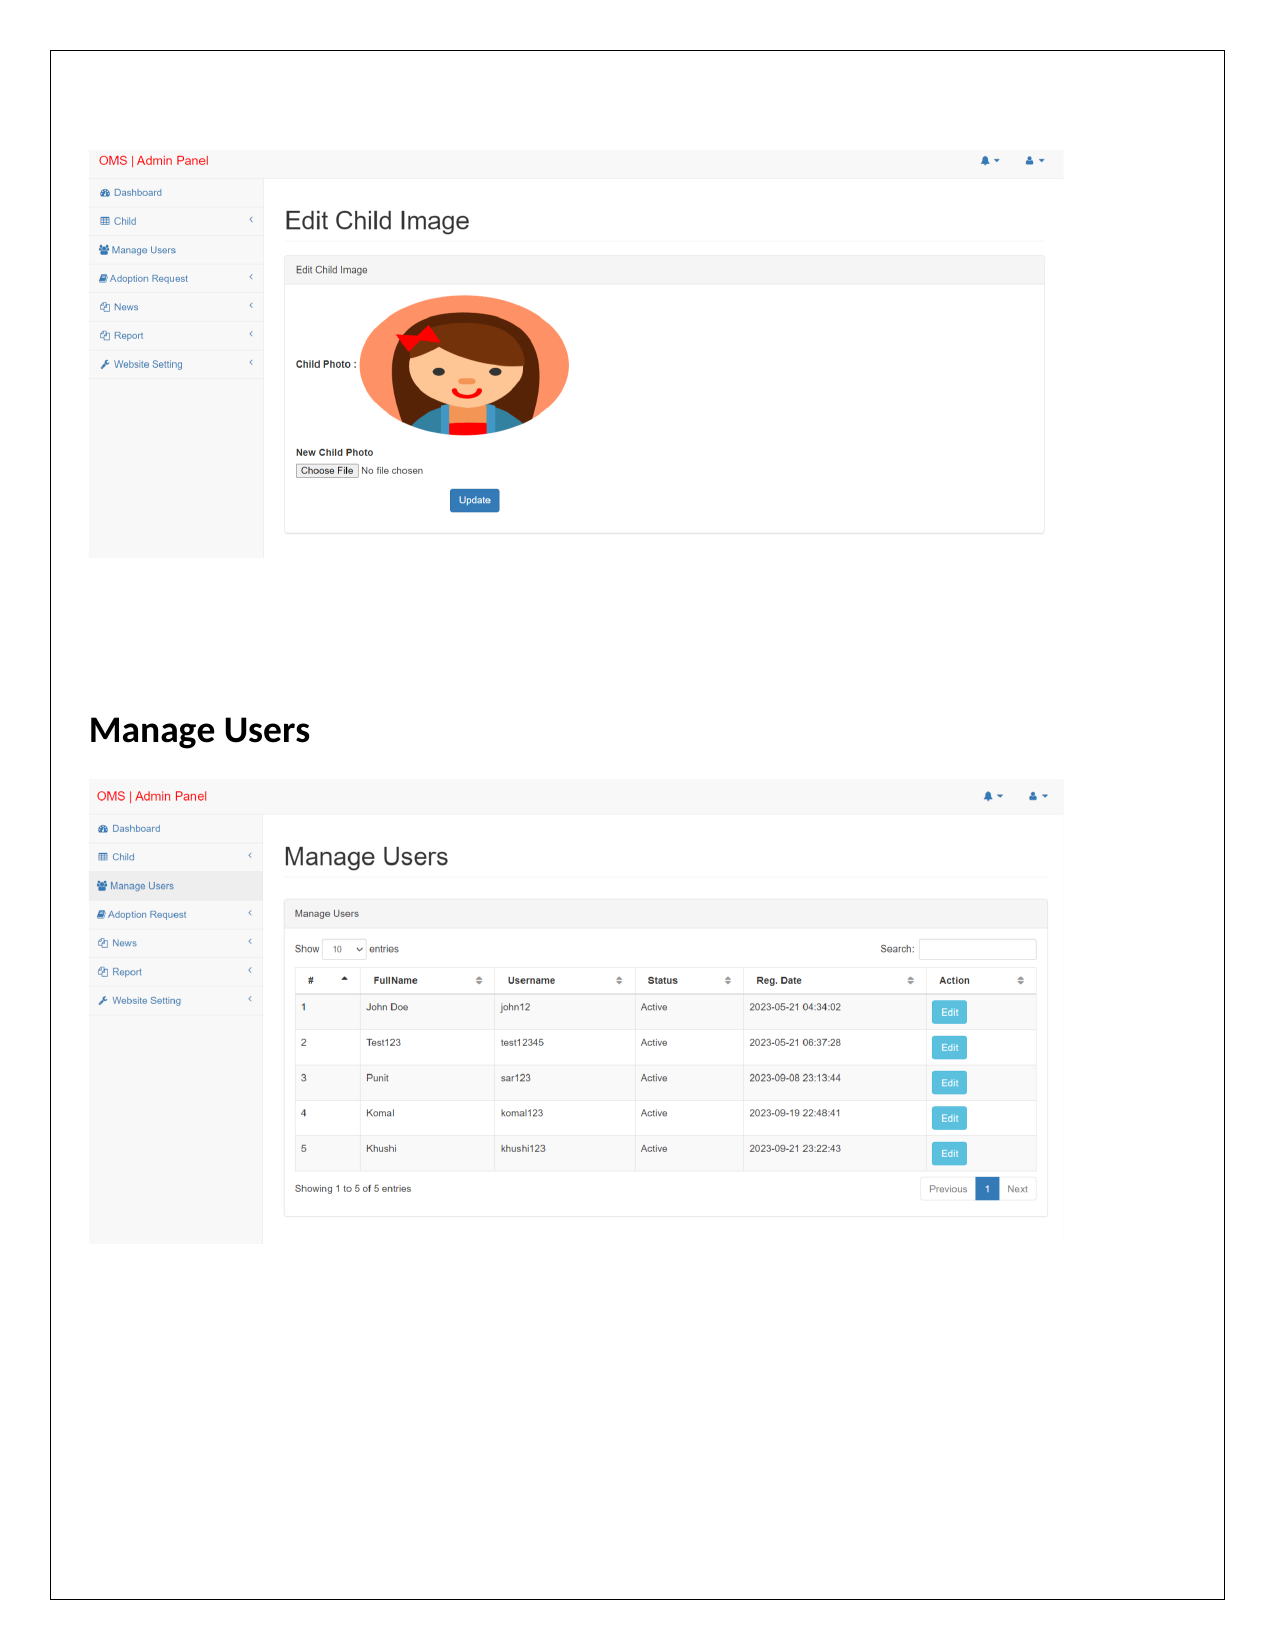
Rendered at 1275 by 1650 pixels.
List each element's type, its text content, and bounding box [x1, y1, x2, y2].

picture [88, 150, 1064, 558]
picture [88, 779, 1064, 1244]
text Manage Users [89, 706, 1196, 752]
